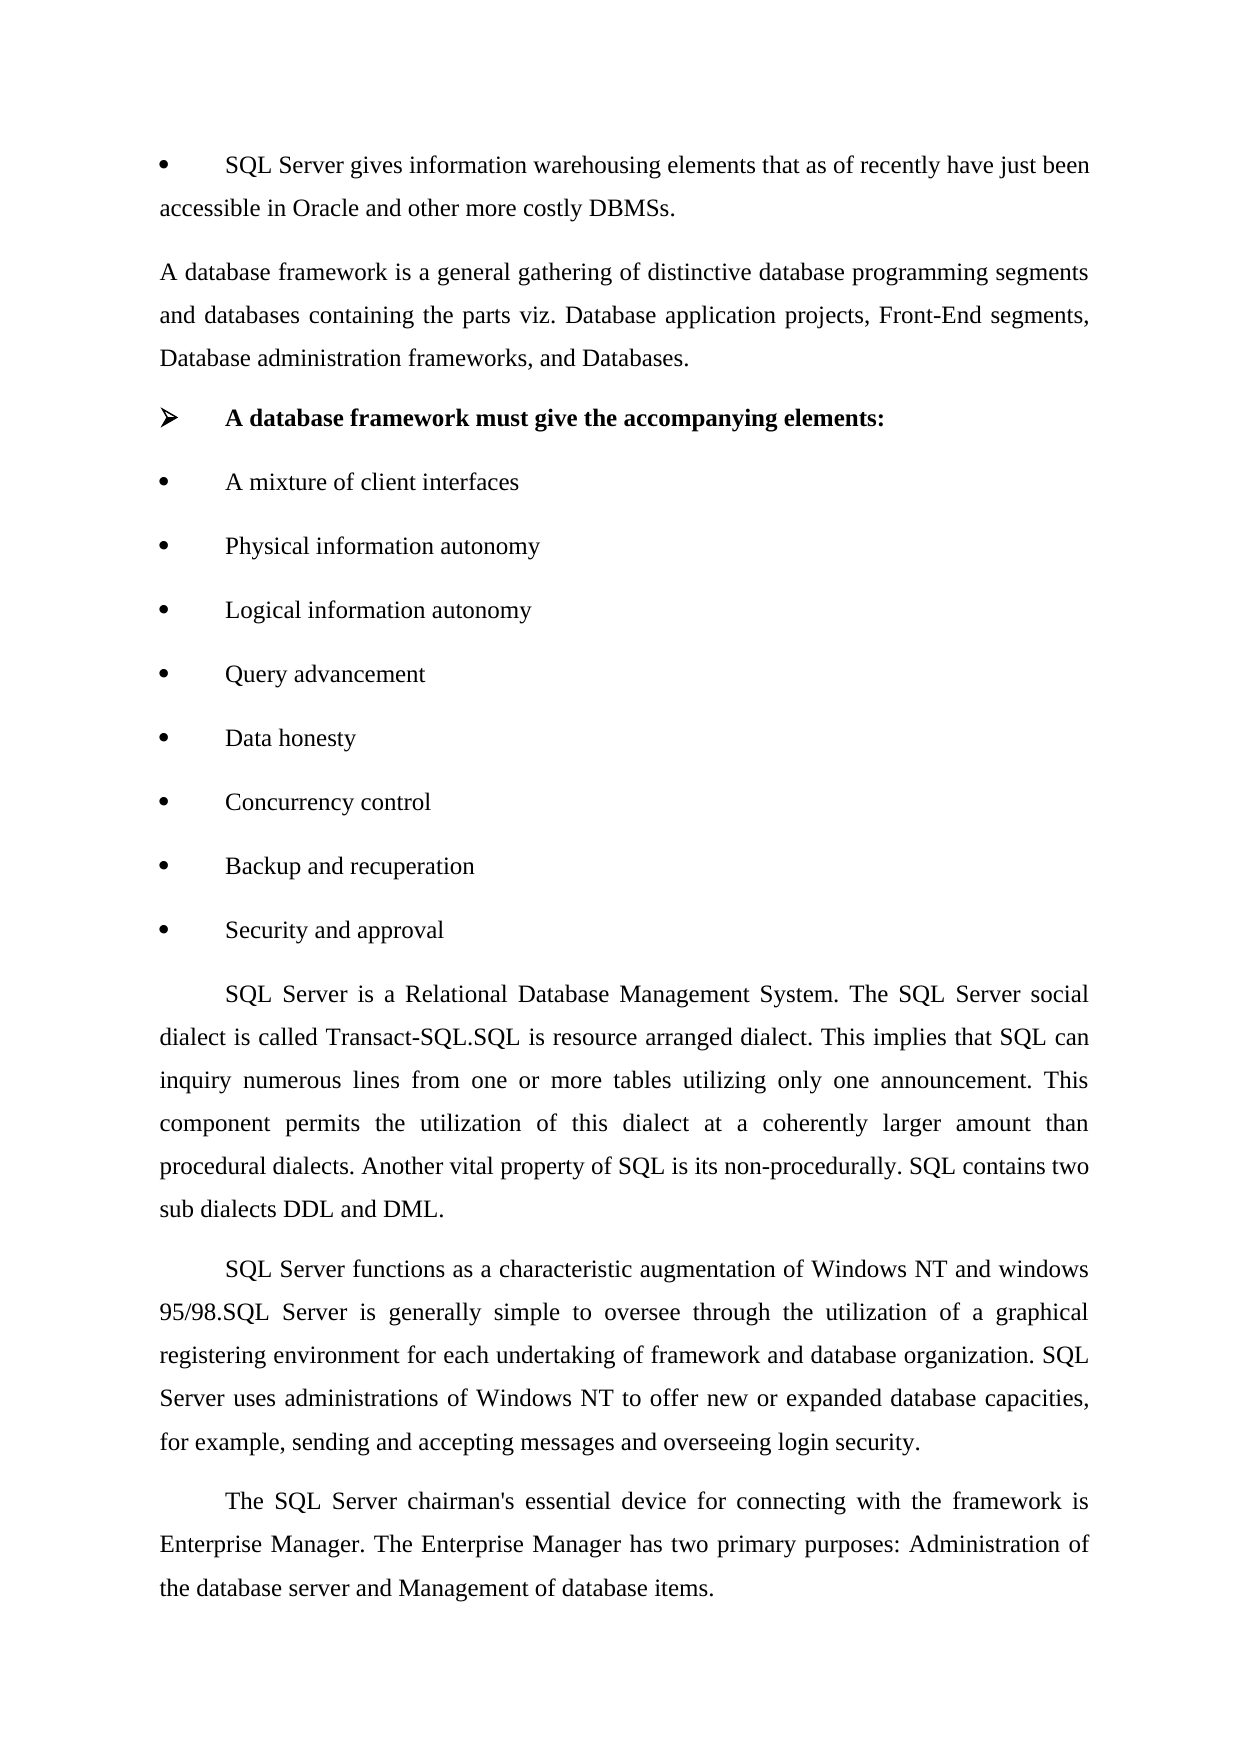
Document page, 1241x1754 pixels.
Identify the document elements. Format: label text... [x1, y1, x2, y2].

list SQL Server gives information warehousing elements that as of recently have just been accessible in Oracle and other more costly DBMSs. [159, 150, 1090, 222]
list Data honesty [159, 723, 1090, 752]
text The SQL Server chairman's essential device for connecting with the framework is Enterprise Manager. The Enterprise Manager has two primary purposes: Administration of the database server and Management of database items. [159, 1486, 1090, 1601]
list A mixture of client interfaces [159, 467, 1090, 496]
text A database framework is a general gathering of distinctive database programming segments and databases containing the parts viz. Database application projects, Front-End segments, Database administration frameworks, and Databases. [159, 257, 1090, 372]
list Security and approval [159, 915, 1090, 943]
list Concurrency control [159, 787, 1090, 816]
list Physical information autonomy [159, 531, 1090, 560]
list Logical information autonomy [159, 595, 1090, 624]
text SQL Server is a Relational Database Management System. The SQL Server social dialect is called Transact-SQL.SQL is resource arranged dialect. This implies that SQL can inquiry numerous lines from one or more tables utilizing only one announcement. This component permits the utilization of this dialect at a coherently larger amount than procedural dialects. Another vital property of SQL is its non-procedurally. SQL contains two sub dialects DDL and DML. [159, 979, 1090, 1223]
text SQL Server functions as a characteristic augmentation of Windows NT and windows 95/98.SQL Server is generally simple to oversee through the utilization of a graphical registering environment for each undertaking of framework and database organization. SQL Server uses administrations of Windows NT to offer new or expanded database capacities, for example, sending and accepting messages and overseeing login security. [159, 1254, 1090, 1455]
list A database framework must give the accompanying elements: [159, 403, 1090, 432]
list Backup and recuperation [159, 851, 1090, 879]
list Query advancement [159, 659, 1090, 688]
